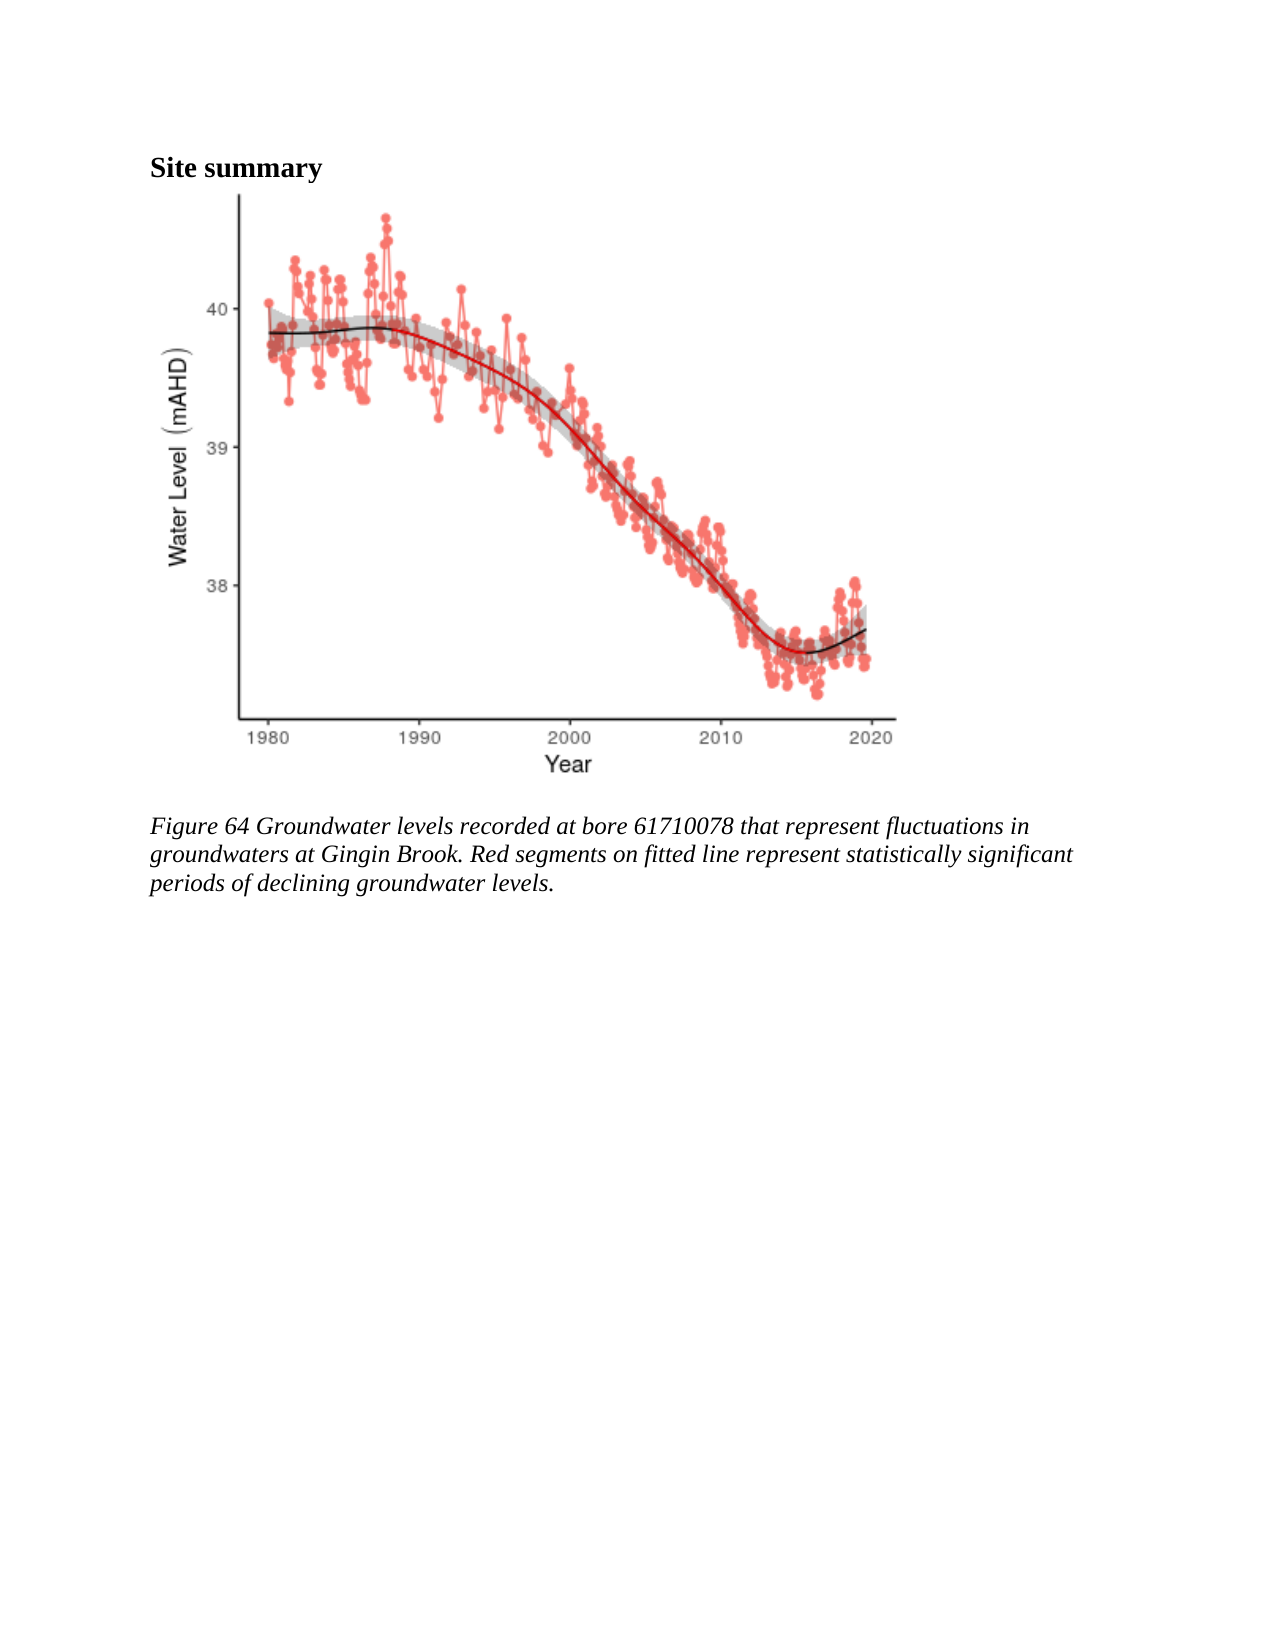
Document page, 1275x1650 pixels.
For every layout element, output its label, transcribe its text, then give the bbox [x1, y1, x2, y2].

text Figure 64 Groundwater levels recorded at bore 61710078 that represent fluctuations in groundwaters at Gingin Brook. Red segments on fitted line represent statistically significant periods of declining groundwater levels. [150, 811, 1125, 897]
subtitle Site summary [150, 150, 1125, 183]
picture [150, 183, 908, 790]
